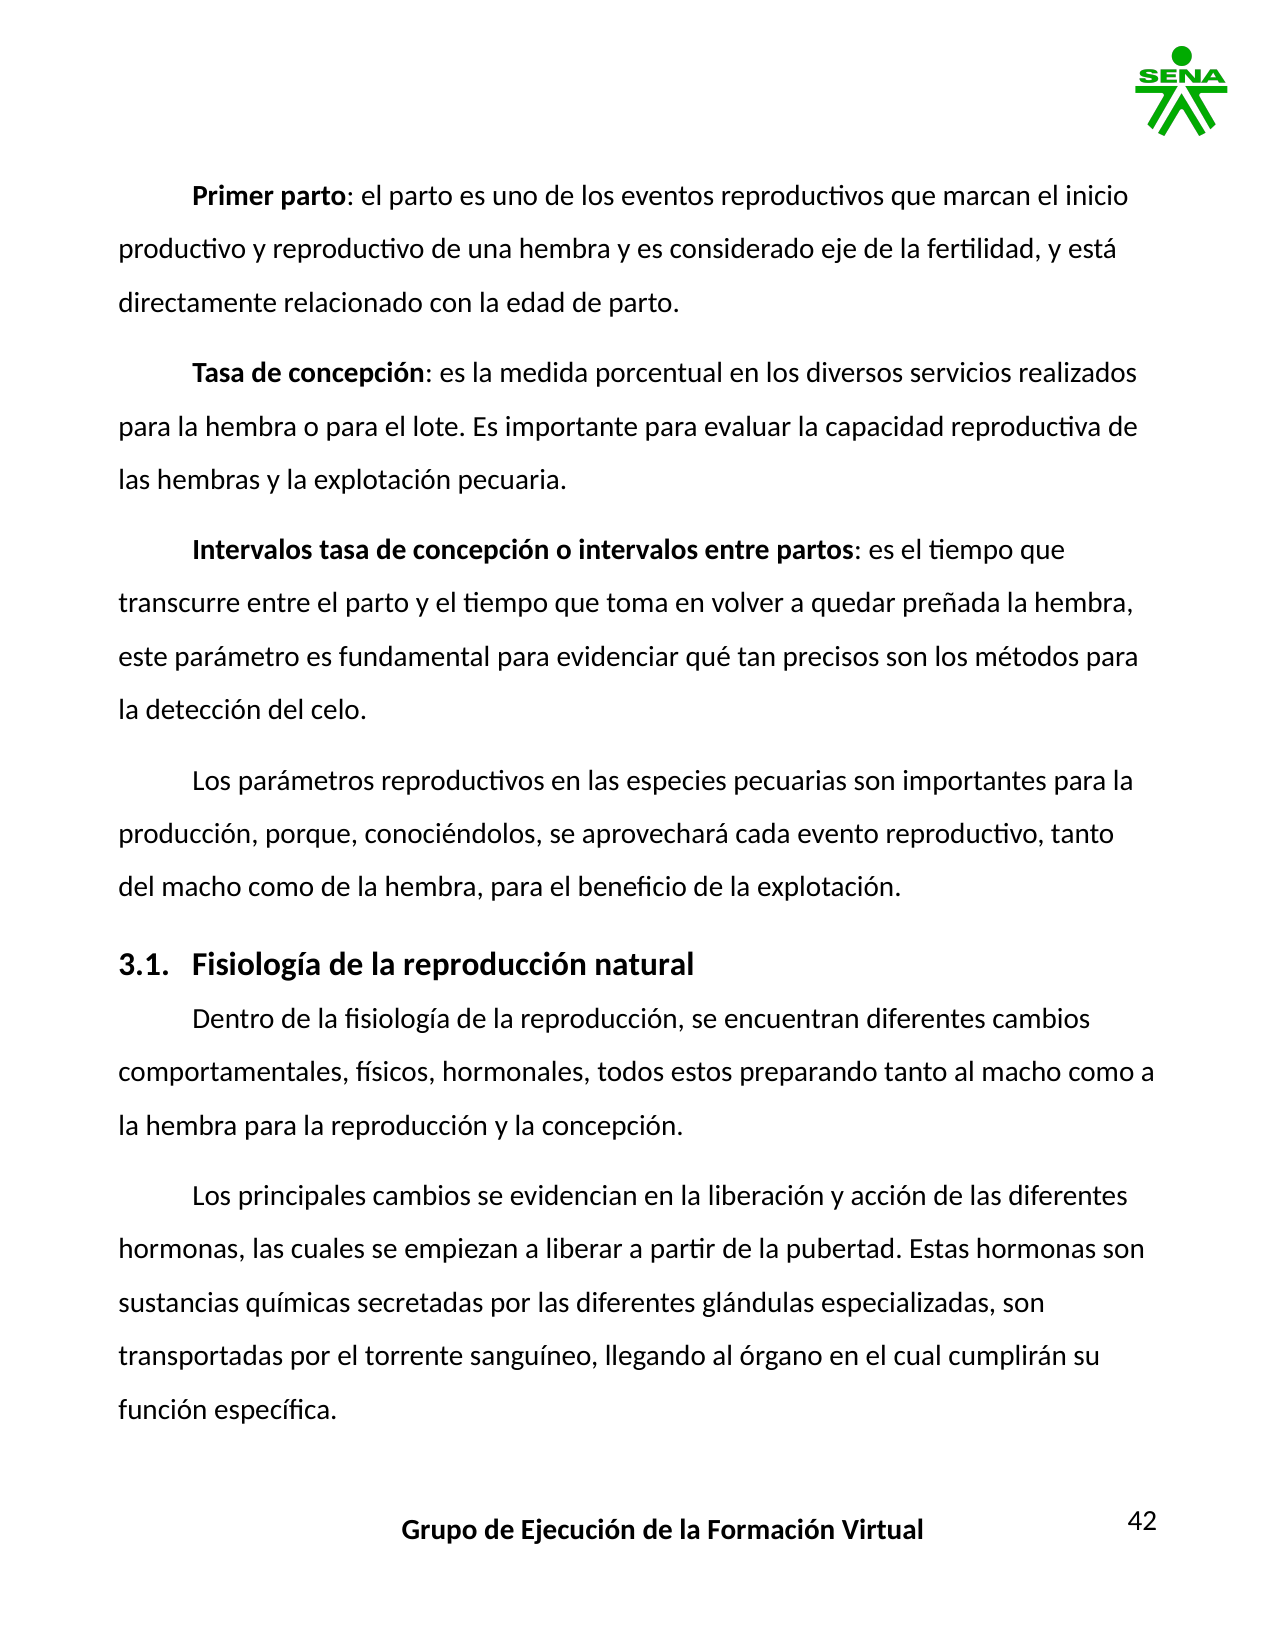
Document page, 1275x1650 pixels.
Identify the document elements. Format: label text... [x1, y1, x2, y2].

picture [1135, 46, 1228, 136]
subtitle Fisiología de la reproducción natural [118, 943, 1157, 983]
text Intervalos tasa de concepción o intervalos entre partos: es el tiempo que transcurre entre el parto y el tiempo que toma en volver a quedar preñada la hembra, este parámetro es fundamental para evidenciar qué tan precisos son los métodos para la detección del celo. [118, 531, 1157, 727]
text Los parámetros reproductivos en las especies pecuarias son importantes para la producción, porque, conociéndolos, se aprovechará cada evento reproductivo, tanto del macho como de la hembra, para el beneficio de la explotación. [118, 762, 1157, 904]
text Primer parto: el parto es uno de los eventos reproductivos que marcan el inicio productivo y reproductivo de una hembra y es considerado eje de la fertilidad, y está directamente relacionado con la edad de parto. [118, 177, 1157, 320]
text Tasa de concepción: es la medida porcentual en los diversos servicios realizados para la hembra o para el lote. Es importante para evaluar la capacidad reproductiva de las hembras y la explotación pecuaria. [118, 354, 1157, 497]
text Dentro de la fisiología de la reproducción, se encuentran diferentes cambios comportamentales, físicos, hormonales, todos estos preparando tanto al macho como a la hembra para la reproducción y la concepción. [118, 1000, 1157, 1143]
text Los principales cambios se evidencian en la liberación y acción de las diferentes hormonas, las cuales se empiezan a liberar a partir de la pubertad. Estas hormonas son sustancias químicas secretadas por las diferentes glándulas especializadas, son transportadas por el torrente sanguíneo, llegando al órgano en el cual cumplirán su función específica. [118, 1177, 1157, 1426]
